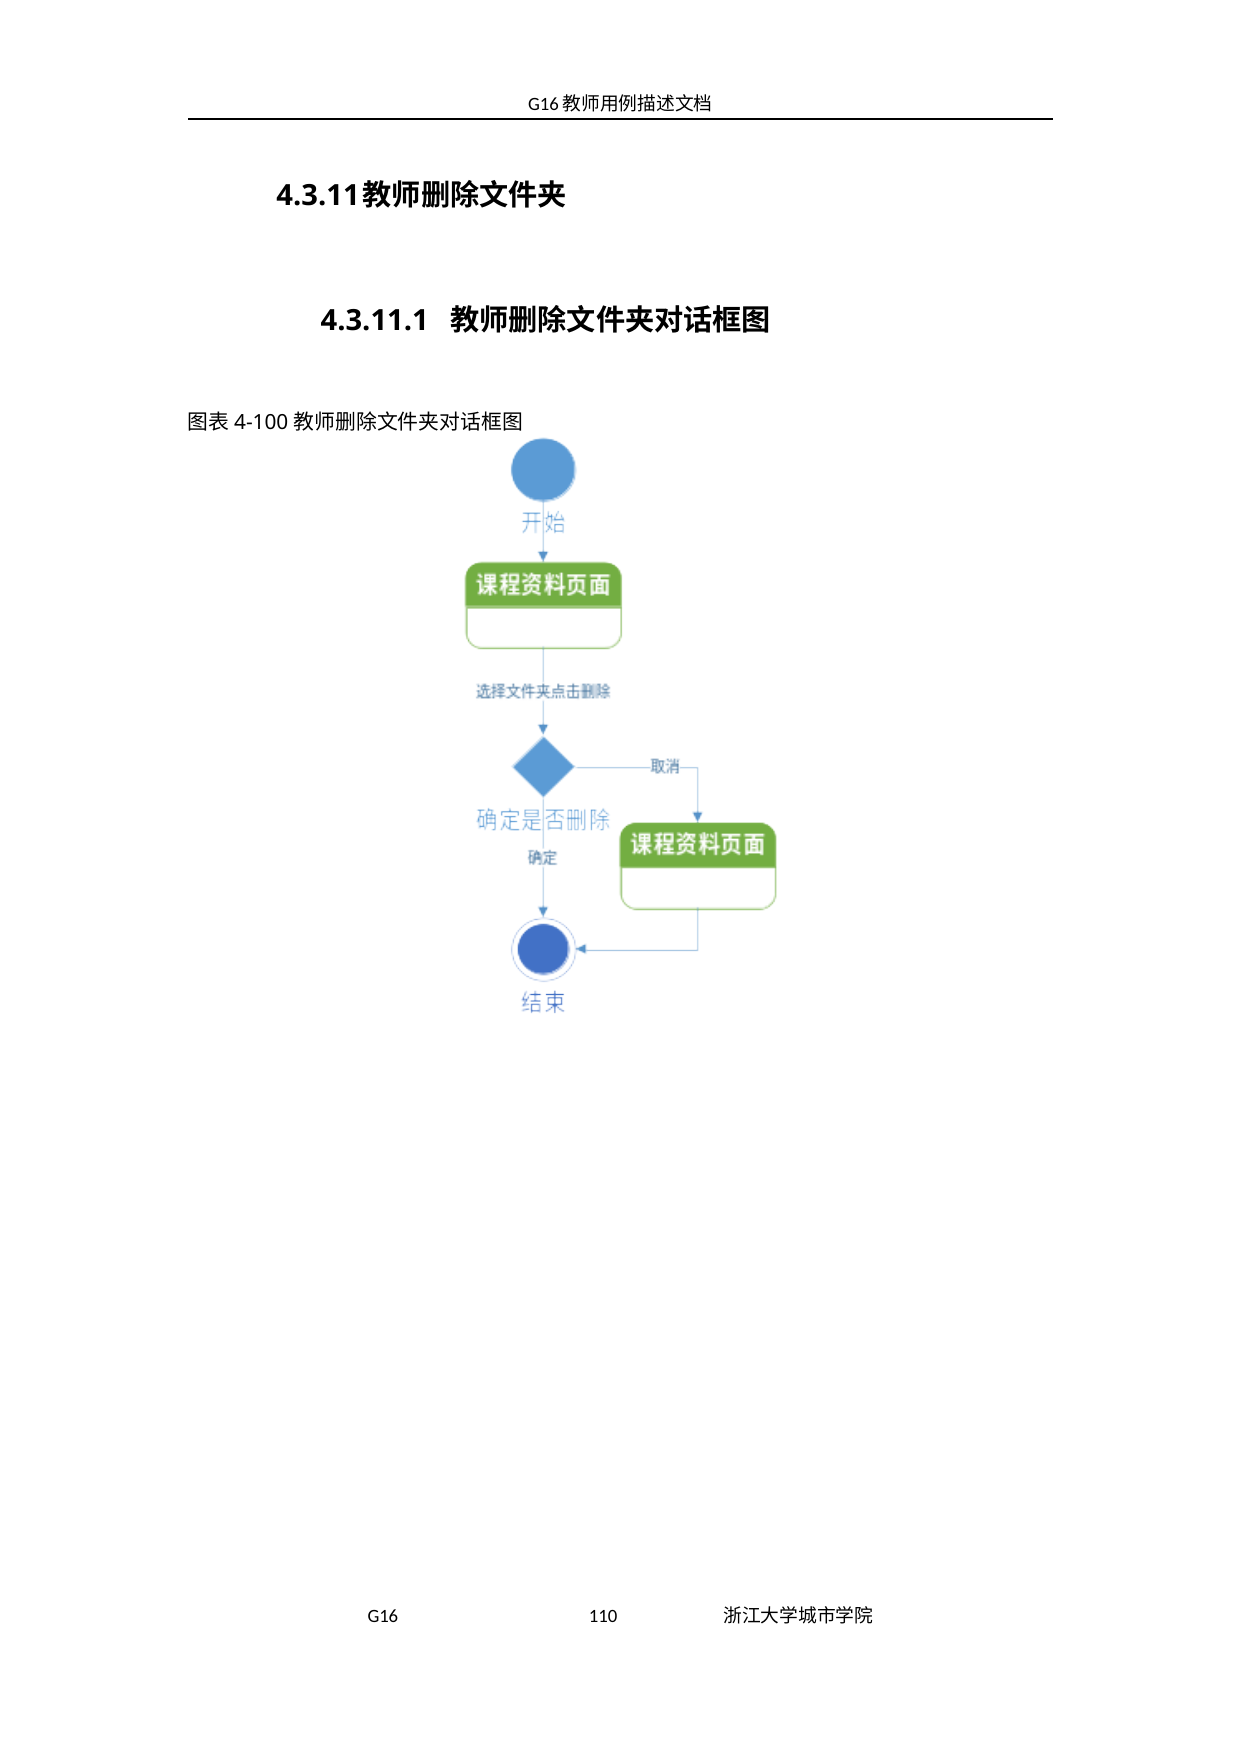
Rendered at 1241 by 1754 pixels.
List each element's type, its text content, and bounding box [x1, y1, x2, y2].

subtitle 教师删除文件夹对话框图 [320, 285, 1053, 350]
subtitle 教师删除文件夹 [276, 160, 1053, 225]
